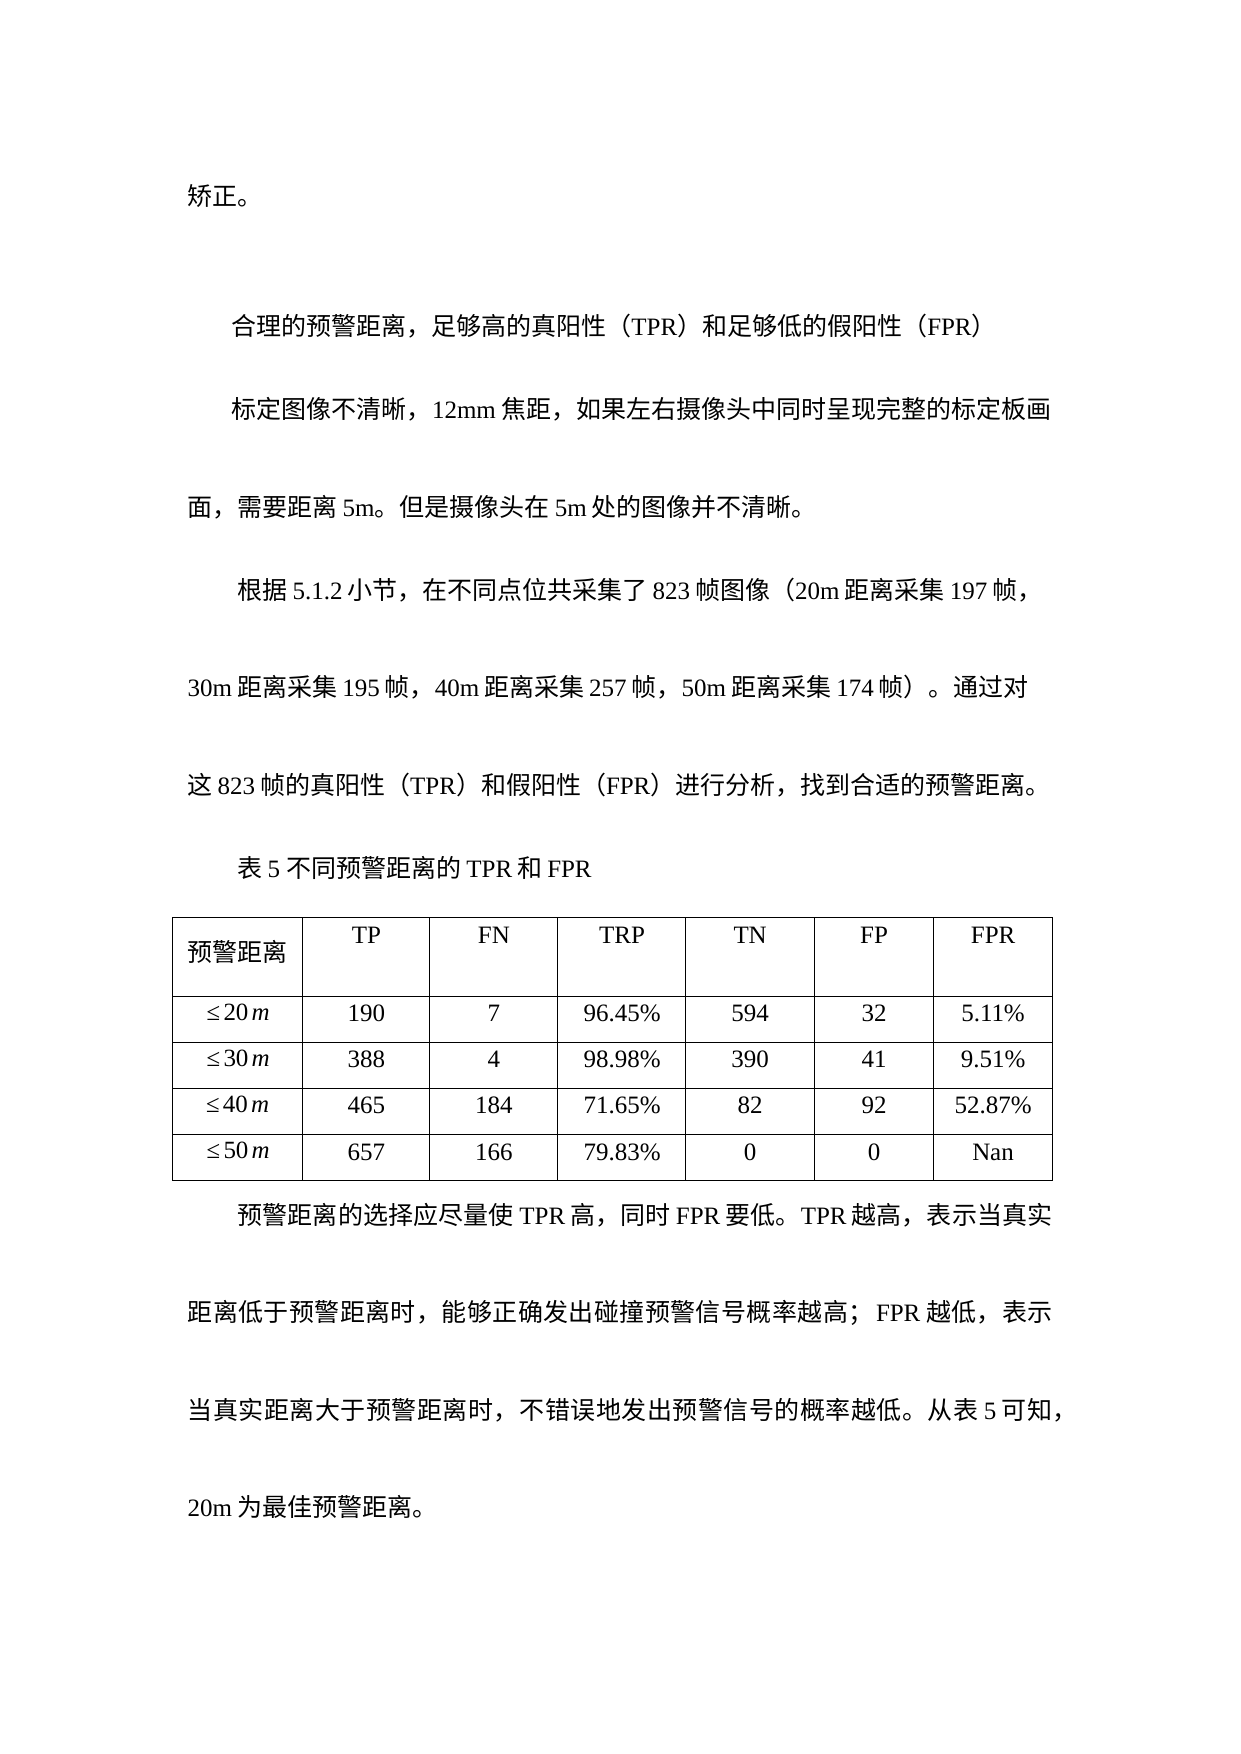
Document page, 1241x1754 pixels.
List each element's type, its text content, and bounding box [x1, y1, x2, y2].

table_cell [173, 997, 302, 1042]
table_cell 32 [815, 997, 933, 1042]
text 预警距离的选择应尽量使TPR高，同时FPR要低。TPR越高，表示当真实距离低于预警距离时，能够正确发出碰撞预警信号概率越高；FPR越低，表示当真实距离大于预警距离时，不错误地发出预警信号的概率越低。从表5可知，20m为最佳预警距离。 [187, 1181, 1053, 1538]
table_cell 390 [686, 1043, 814, 1088]
table_cell 98.98% [558, 1043, 685, 1088]
table_cell [173, 1135, 302, 1180]
text 根据5.1.2小节，在不同点位共采集了823帧图像（20m距离采集197帧，30m距离采集195帧，40m距离采集257帧，50m距离采集174帧）。通过对这823帧的真阳性（TPR）和假阳性（FPR）进行分析，找到合适的预警距离。 [187, 556, 1053, 816]
table_cell 71.65% [558, 1089, 685, 1134]
table_cell 41 [815, 1043, 933, 1088]
table_cell 79.83% [558, 1135, 685, 1180]
table_cell 5.11% [934, 997, 1052, 1042]
table_header FPR [934, 918, 1052, 996]
table_header FN [430, 918, 557, 996]
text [187, 162, 1053, 227]
table_cell 594 [686, 997, 814, 1042]
text 合理的预警距离，足够高的真阳性（TPR）和足够低的假阳性（FPR） [187, 292, 1053, 357]
table_cell 657 [303, 1135, 429, 1180]
table_cell 9.51% [934, 1043, 1052, 1088]
table_cell Nan [934, 1135, 1052, 1180]
table_cell 0 [815, 1135, 933, 1180]
table_header TN [686, 918, 814, 996]
table_header 预警距离 [173, 918, 302, 996]
table_cell 7 [430, 997, 557, 1042]
text 标定图像不清晰，12mm焦距，如果左右摄像头中同时呈现完整的标定板画面，需要距离5m。但是摄像头在5m处的图像并不清晰。 [187, 375, 1053, 538]
table_cell [173, 1043, 302, 1088]
table_header TP [303, 918, 429, 996]
table_cell 388 [303, 1043, 429, 1088]
table_cell 4 [430, 1043, 557, 1088]
table_header FP [815, 918, 933, 996]
table_header TRP [558, 918, 685, 996]
table_cell 190 [303, 997, 429, 1042]
table_cell 96.45% [558, 997, 685, 1042]
table_cell 82 [686, 1089, 814, 1134]
table_cell 92 [815, 1089, 933, 1134]
table_cell 465 [303, 1089, 429, 1134]
table_cell 166 [430, 1135, 557, 1180]
table_cell 52.87% [934, 1089, 1052, 1134]
table_cell 184 [430, 1089, 557, 1134]
table_cell [173, 1089, 302, 1134]
text 表5 不同预警距离的TPR和FPR [187, 834, 1053, 899]
table_cell 0 [686, 1135, 814, 1180]
